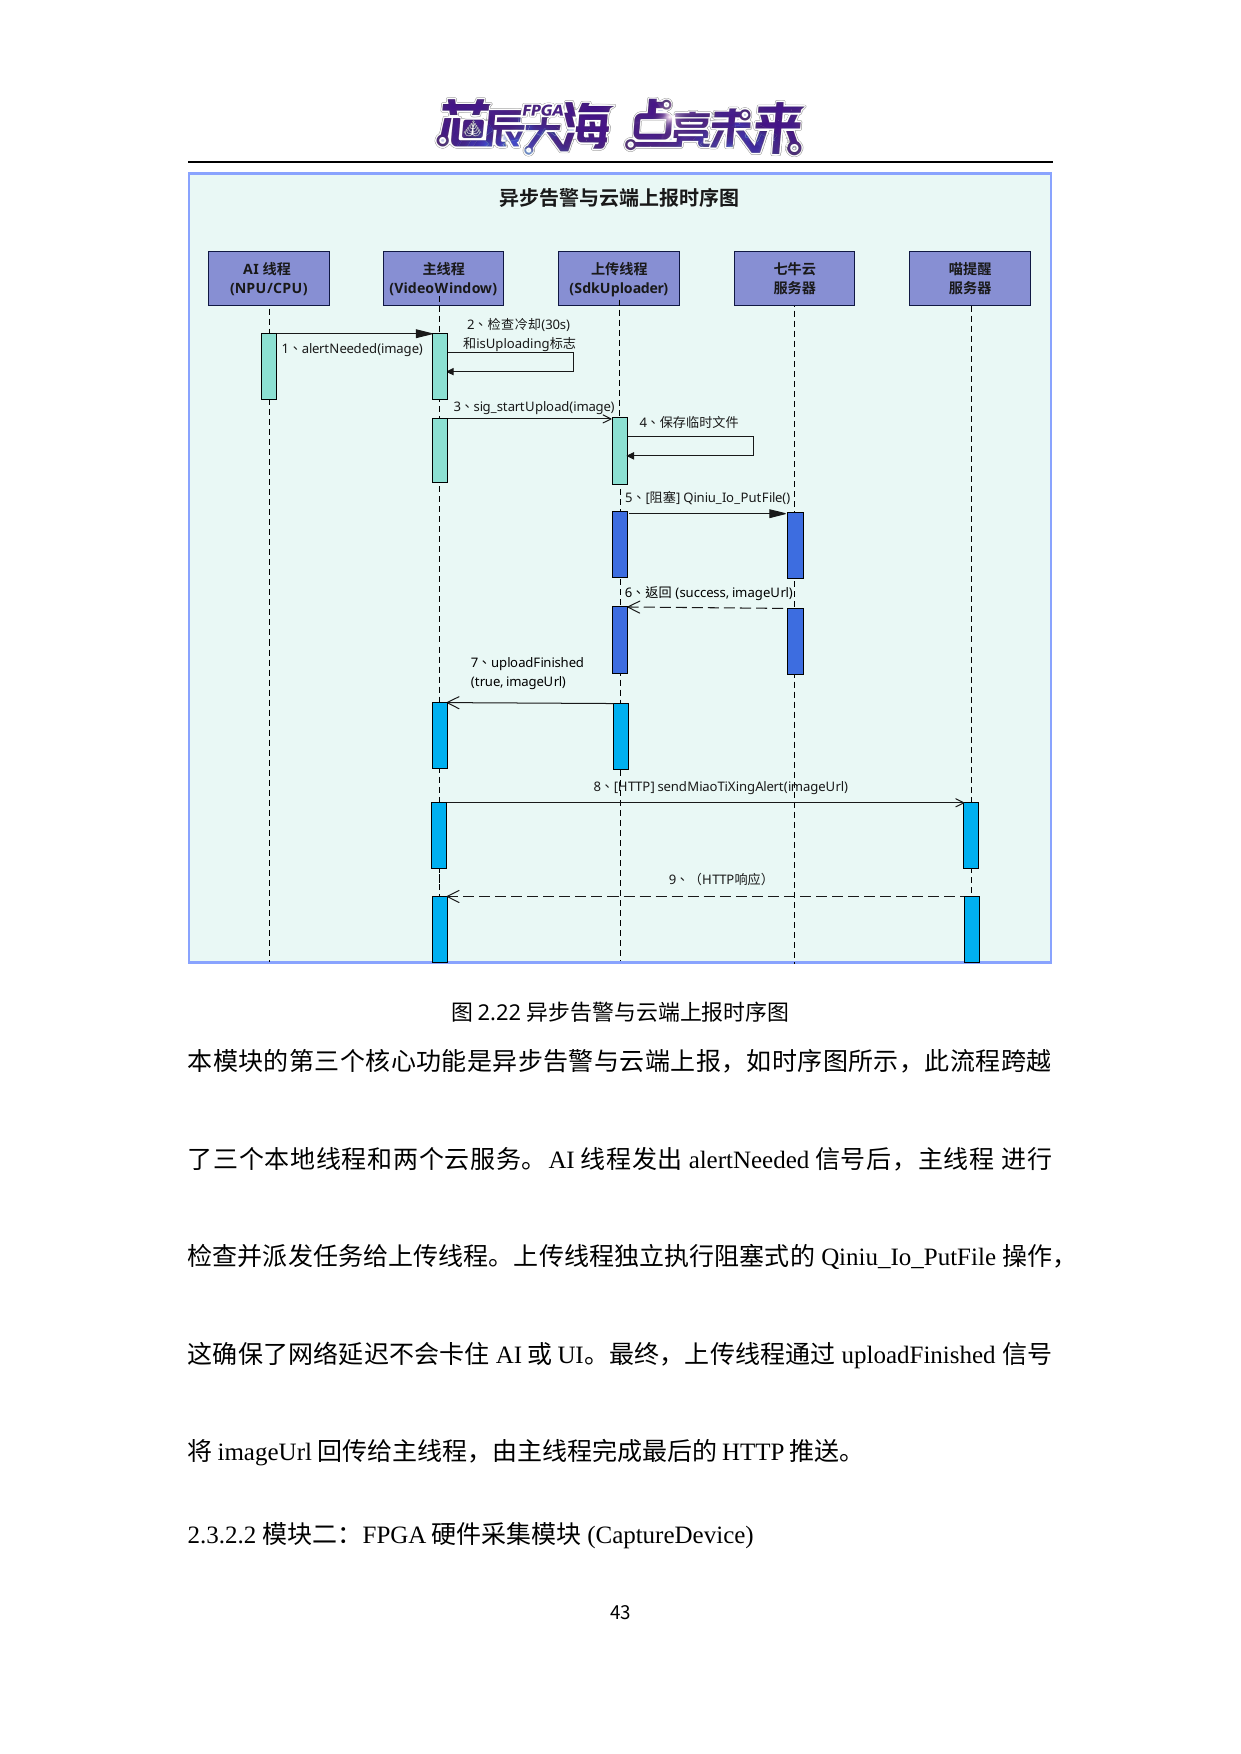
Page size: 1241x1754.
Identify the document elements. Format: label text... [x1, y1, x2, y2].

picture [427, 88, 813, 159]
text 2.3.2.2 模块二：FPGA硬件采集模块 (CaptureDevice) [187, 1500, 1053, 1565]
text 图2.22 异步告警与云端上报时序图 [187, 995, 1053, 1027]
text 本模块的第三个核心功能是异步告警与云端上报，如时序图所示，此流程跨越了三个本地线程和两个云服务。AI线程发出alertNeeded信号后，主线程 进行检查并派发任务给上传线程。上传线程独立执行阻塞式的Qiniu_Io_PutFile 操作，这确保了网络延迟不会卡住AI或UI。最终，上传线程通过uploadFinished 信号将imageUrl回传给主线程，由主线程完成最后的HTTP推送。 [187, 1027, 1053, 1482]
